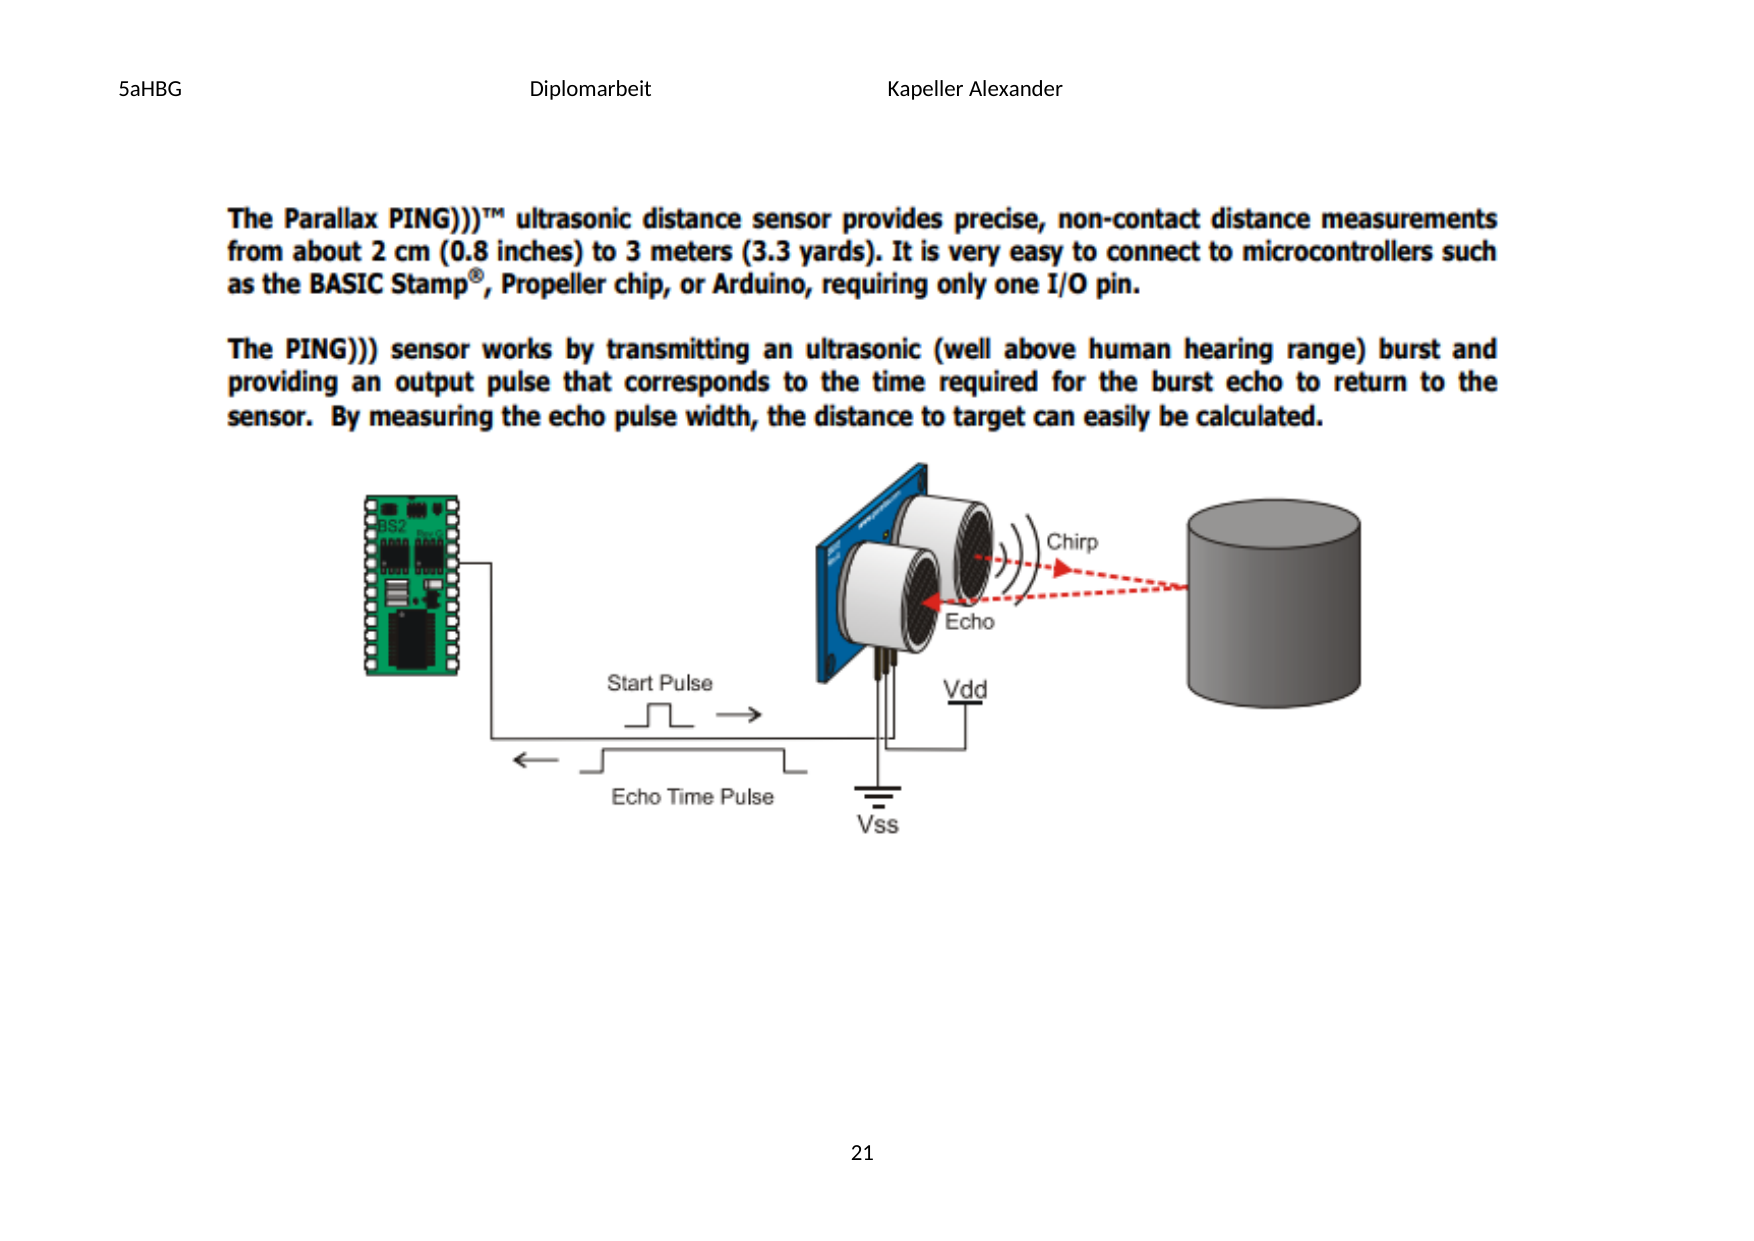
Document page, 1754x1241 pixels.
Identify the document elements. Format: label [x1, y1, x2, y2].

picture [212, 194, 1512, 852]
